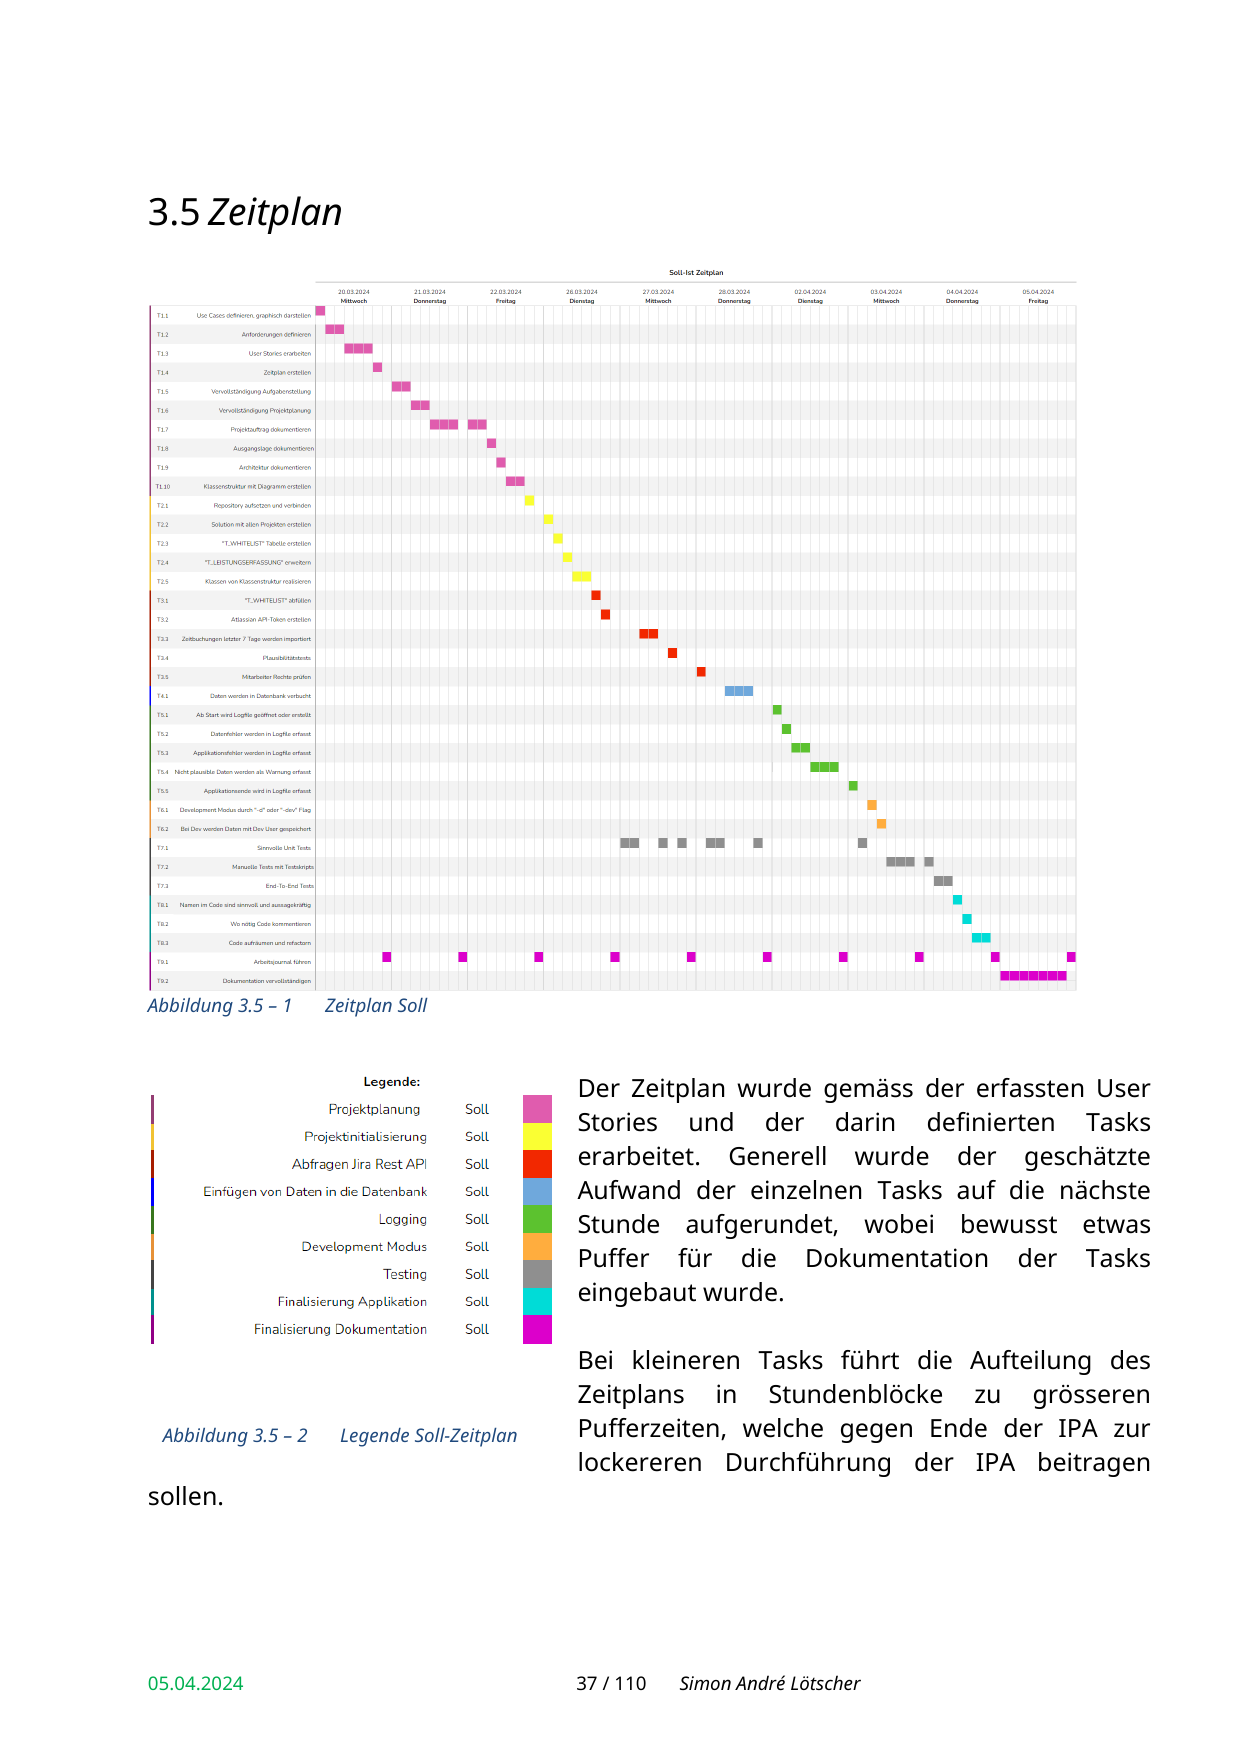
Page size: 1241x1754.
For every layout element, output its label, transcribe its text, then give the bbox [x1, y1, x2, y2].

text Abbildung 3.5 – 1 Zeitplan Soll [148, 993, 1152, 1018]
picture [147, 1071, 559, 1346]
picture [147, 261, 1078, 993]
text Bei kleineren Tasks führt die Aufteilung des Zeitplans in Stundenblöcke zu grösseren Pufferzeiten, welche gegen Ende der IPA zur lockereren Durchführung der IPA beitragen sollen. [148, 1343, 1152, 1513]
text Zeitplan [148, 185, 1152, 236]
